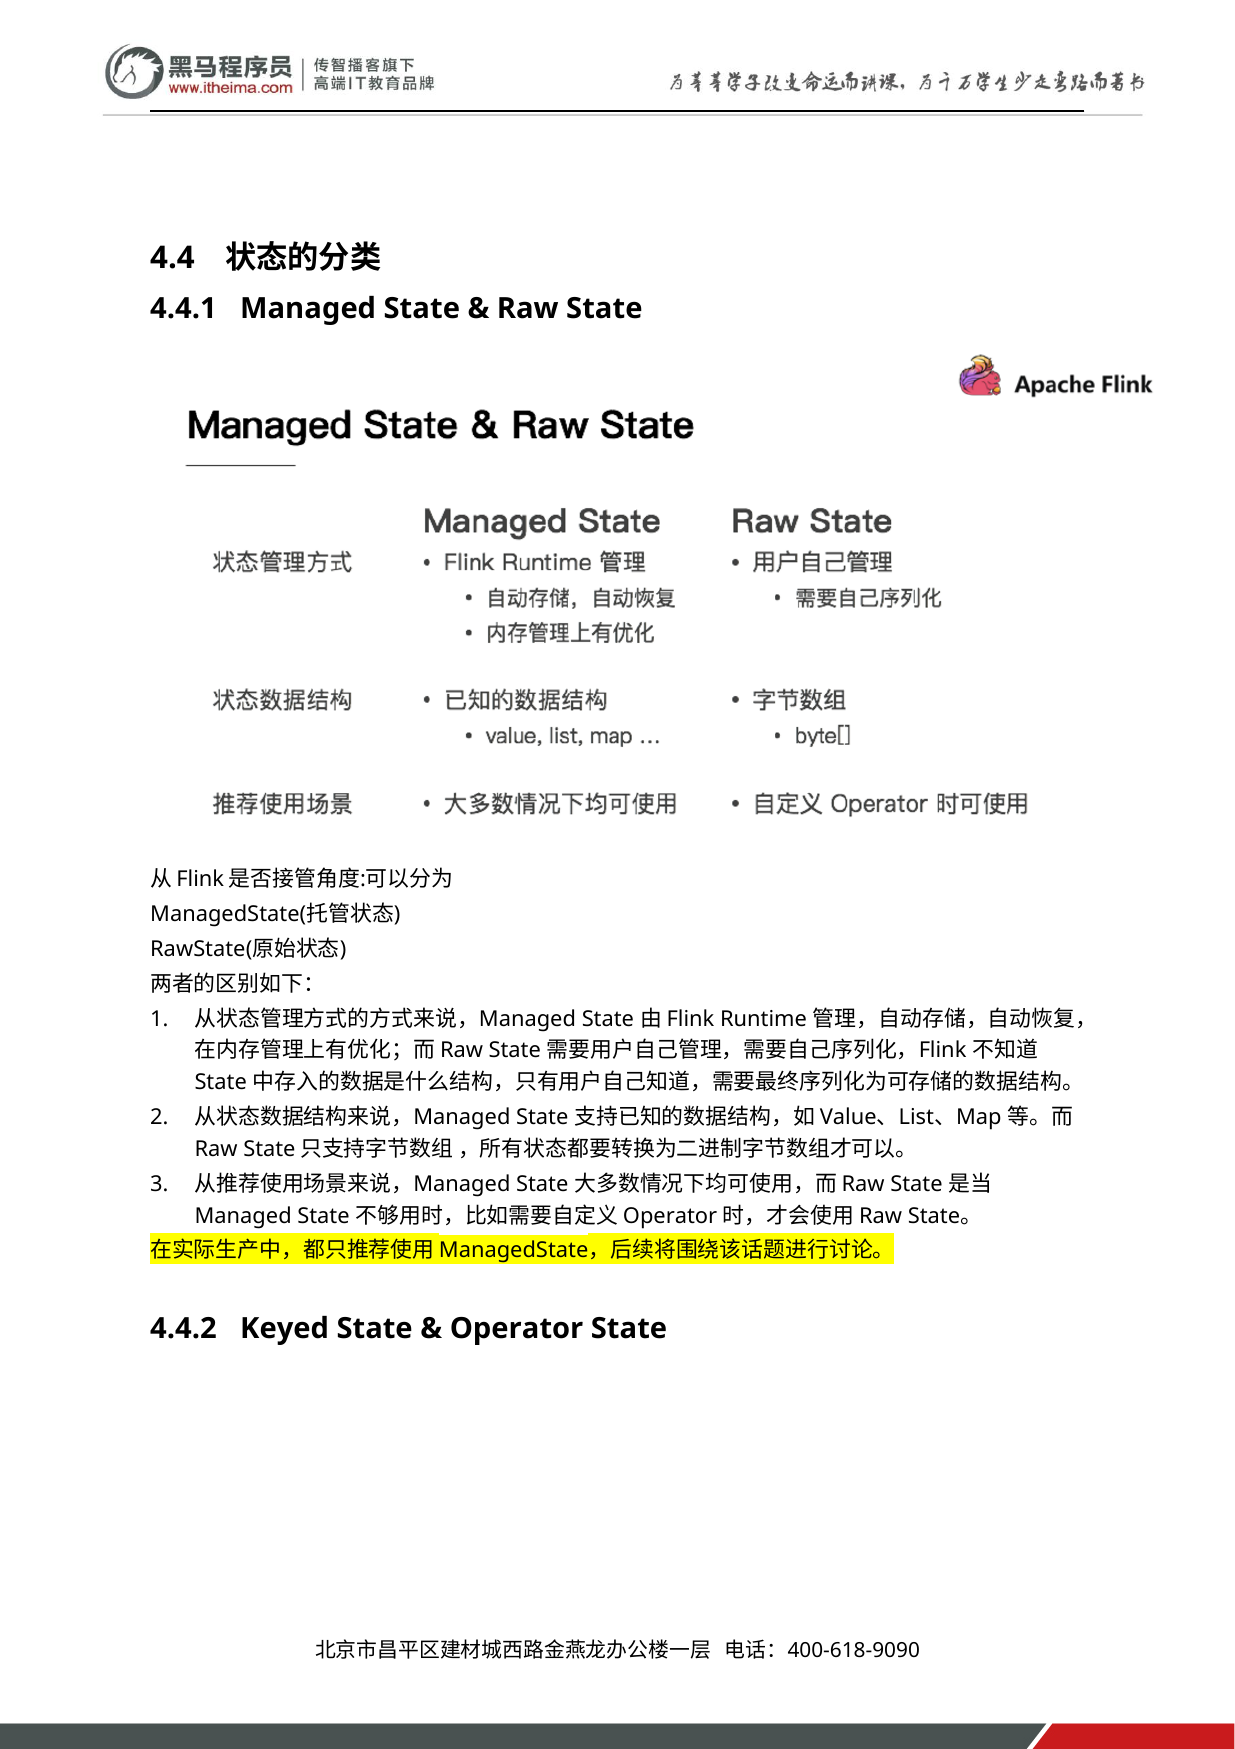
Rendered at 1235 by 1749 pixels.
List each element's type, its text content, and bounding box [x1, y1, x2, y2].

subtitle 状态的分类 [150, 232, 1084, 277]
text 在实际生产中，都只推荐使用ManagedState，后续将围绕该话题进行讨论。 [150, 1232, 1084, 1264]
subtitle Keyed State & Operator State [150, 1308, 1084, 1347]
text RawState(原始状态) [150, 931, 1084, 963]
picture [0, 0, 1235, 123]
text ManagedState(托管状态) [150, 896, 1084, 928]
text 两者的区别如下： [150, 966, 1084, 998]
list 从状态管理方式的方式来说，Managed State 由 Flink Runtime 管理，自动存储，自动恢复，在内存管理上有优化；而 Raw State 需要用户自己管理，需要自己序列化，Flink 不知道 State 中存入的数据是什么结构，只有用户自己知道，需要最终序列化为可存储的数据结构。 [150, 1001, 1084, 1096]
subtitle Managed State & Raw State [150, 288, 1084, 327]
picture [150, 346, 1193, 843]
list 从推荐使用场景来说，Managed State 大多数情况下均可使用，而 Raw State 是当 Managed State 不够用时，比如需要自定义 Operator 时，才会使用 Raw State。 [150, 1166, 1084, 1229]
picture [0, 1664, 1235, 1749]
text 从Flink是否接管角度:可以分为 [150, 861, 1084, 893]
list 从状态数据结构来说，Managed State 支持已知的数据结构，如 Value、List、Map 等。而 Raw State只支持字节数组 ，所有状态都要转换为二进制字节数组才可以。 [150, 1099, 1084, 1163]
